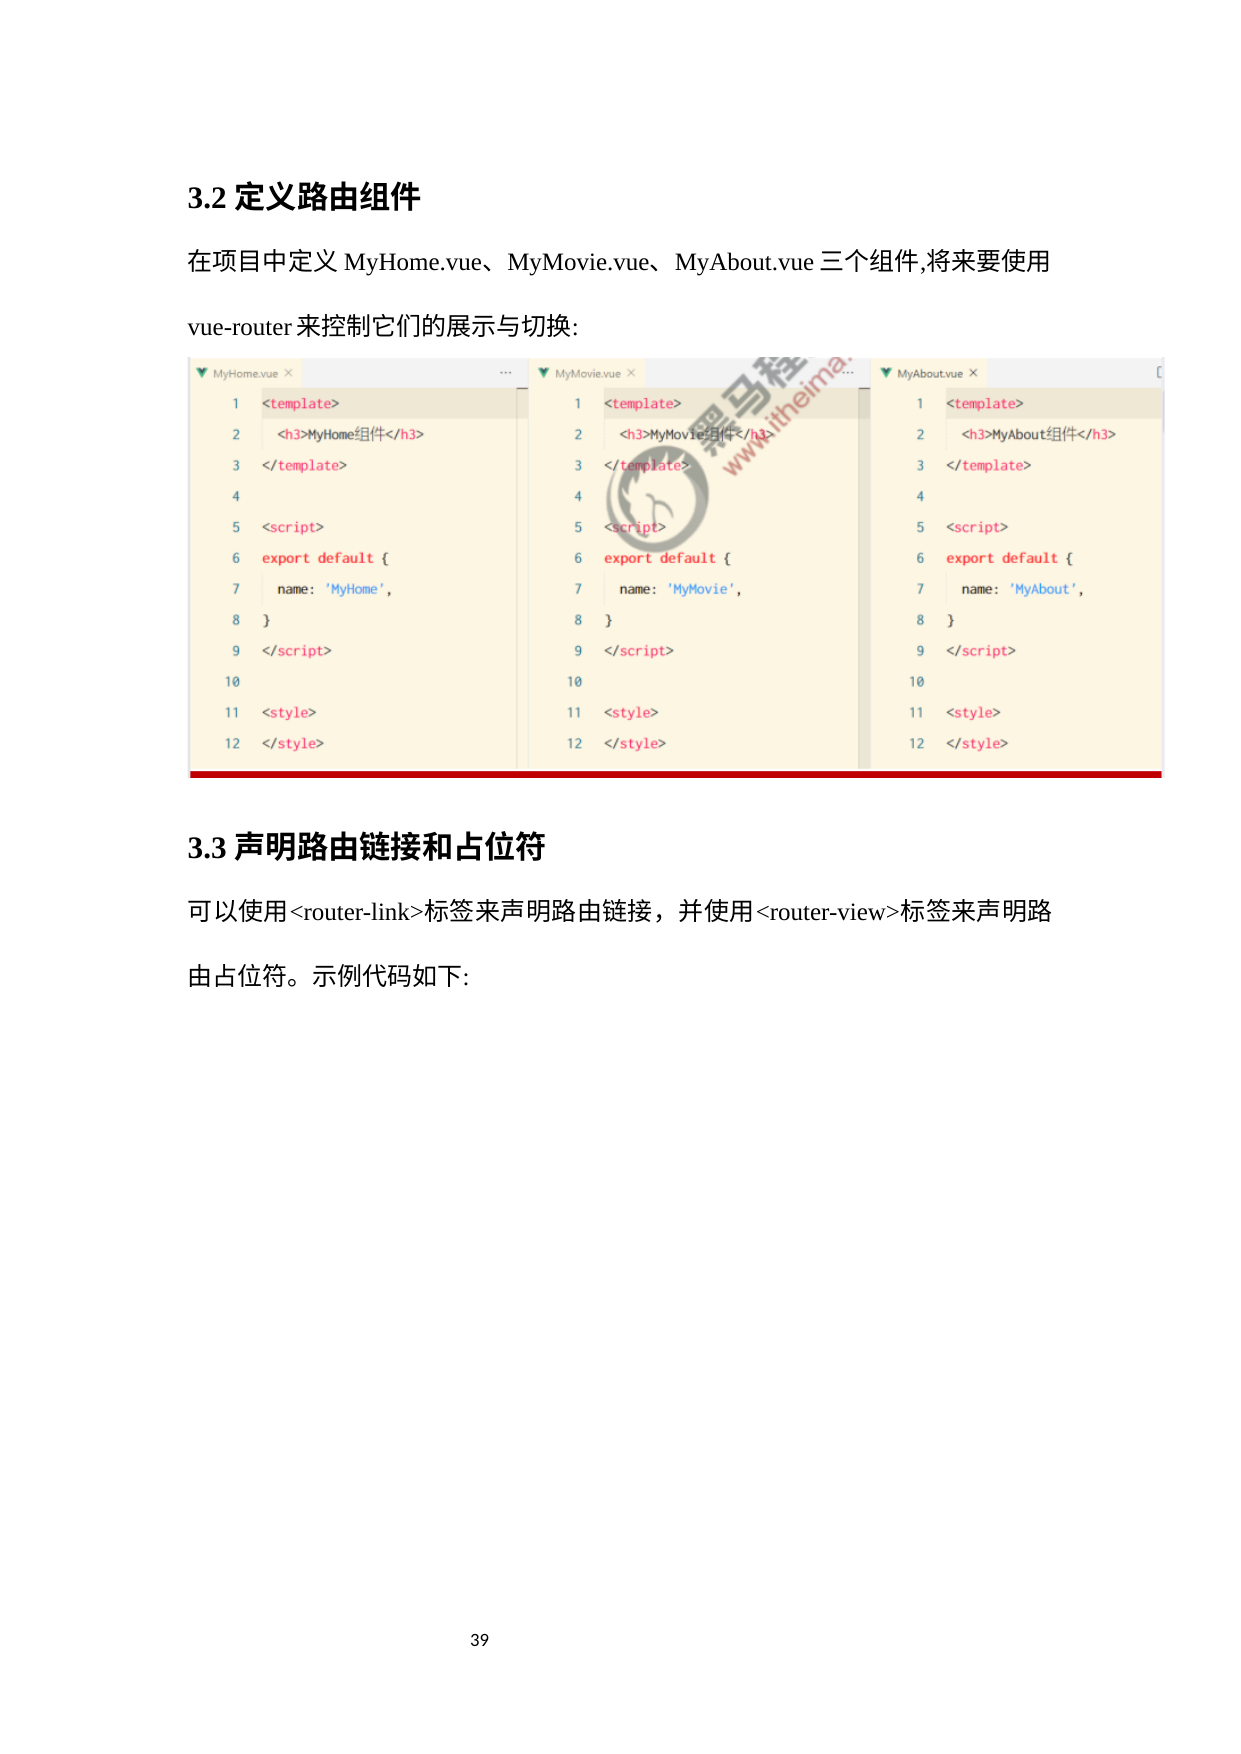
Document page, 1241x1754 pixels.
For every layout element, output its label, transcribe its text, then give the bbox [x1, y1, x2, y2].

text 3.2 定义路由组件 [187, 162, 1053, 227]
picture [187, 357, 1165, 778]
text 3.3 声明路由链接和占位符 [187, 812, 1053, 877]
text 在项目中定义MyHome.vue、MyMovie.vue、MyAbout.vue三个组件,将来要使用vue-router来控制它们的展示与切换: [187, 227, 1053, 357]
text 可以使用<router-link>标签来声明路由链接，并使用<router-view>标签来声明路由占位符。示例代码如下: [187, 877, 1053, 1007]
